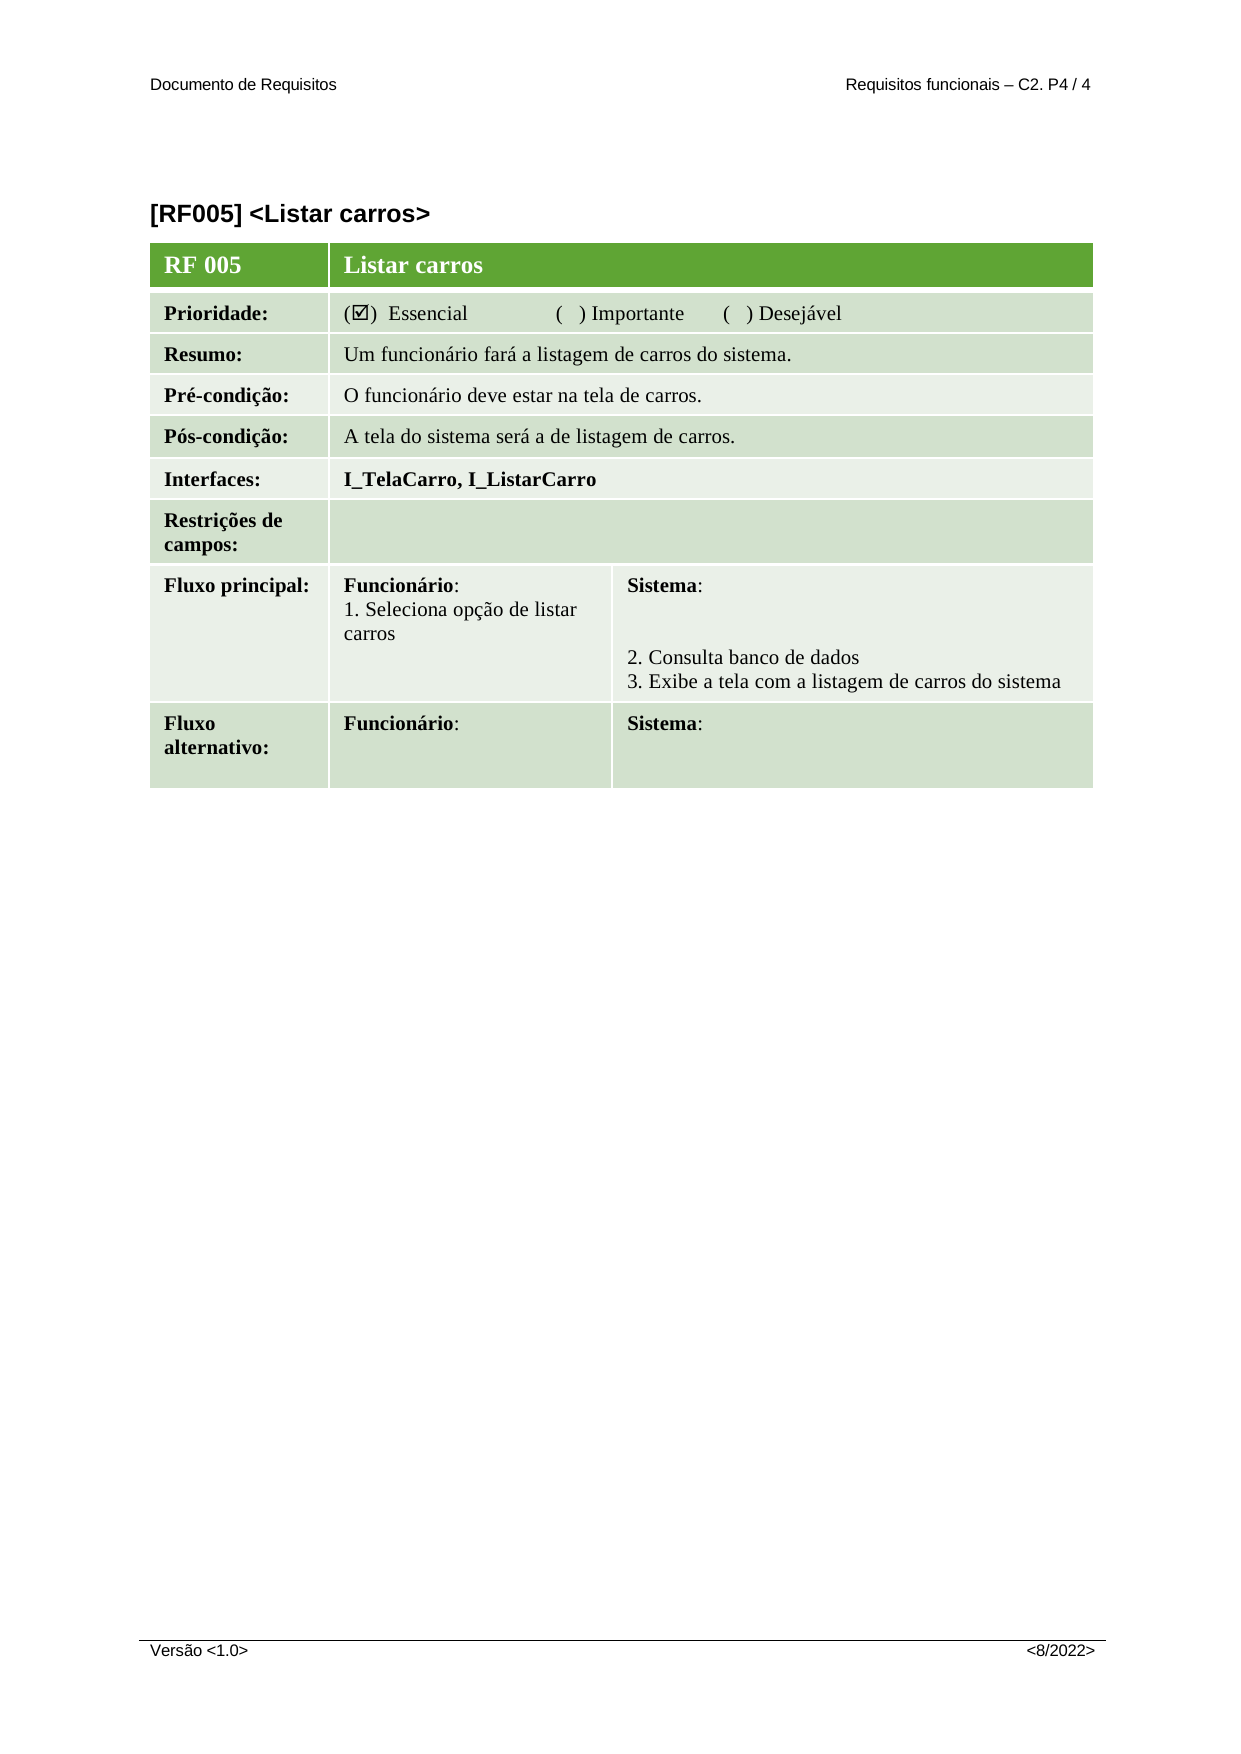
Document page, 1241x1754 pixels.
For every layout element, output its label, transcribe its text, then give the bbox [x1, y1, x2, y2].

table_cell () Essencial ( ) Importante ( ) Desejável [330, 293, 1093, 332]
text [RF005] <Listar carros> [150, 199, 1090, 228]
table_cell I_TelaCarro, I_ListarCarro [330, 459, 1093, 498]
table_cell A tela do sistema será a de listagem de carros. [330, 416, 1093, 457]
table_cell [330, 500, 1093, 563]
table_header Listar carros [330, 243, 1093, 287]
table_cell Restrições de campos: [150, 500, 328, 563]
table_cell Prioridade: [150, 293, 328, 332]
table_cell Pós-condição: [150, 416, 328, 457]
table_cell Pré-condição: [150, 375, 328, 414]
table_cell Resumo: [150, 334, 328, 373]
table_cell Funcionário: [330, 703, 611, 788]
table_header RF 005 [150, 243, 328, 287]
table_cell Sistema: [613, 703, 1093, 788]
table_cell Sistema: 2. Consulta banco de dados 3. Exibe a tela com a listagem de carros do sistema [613, 566, 1093, 701]
table_cell Fluxo principal: [150, 566, 328, 701]
table_cell Um funcionário fará a listagem de carros do sistema. [330, 334, 1093, 373]
table_cell Fluxo alternativo: [150, 703, 328, 788]
table_cell Funcionário: 1. Seleciona opção de listar carros [330, 566, 611, 701]
table_cell O funcionário deve estar na tela de carros. [330, 375, 1093, 414]
table_cell Interfaces: [150, 459, 328, 498]
